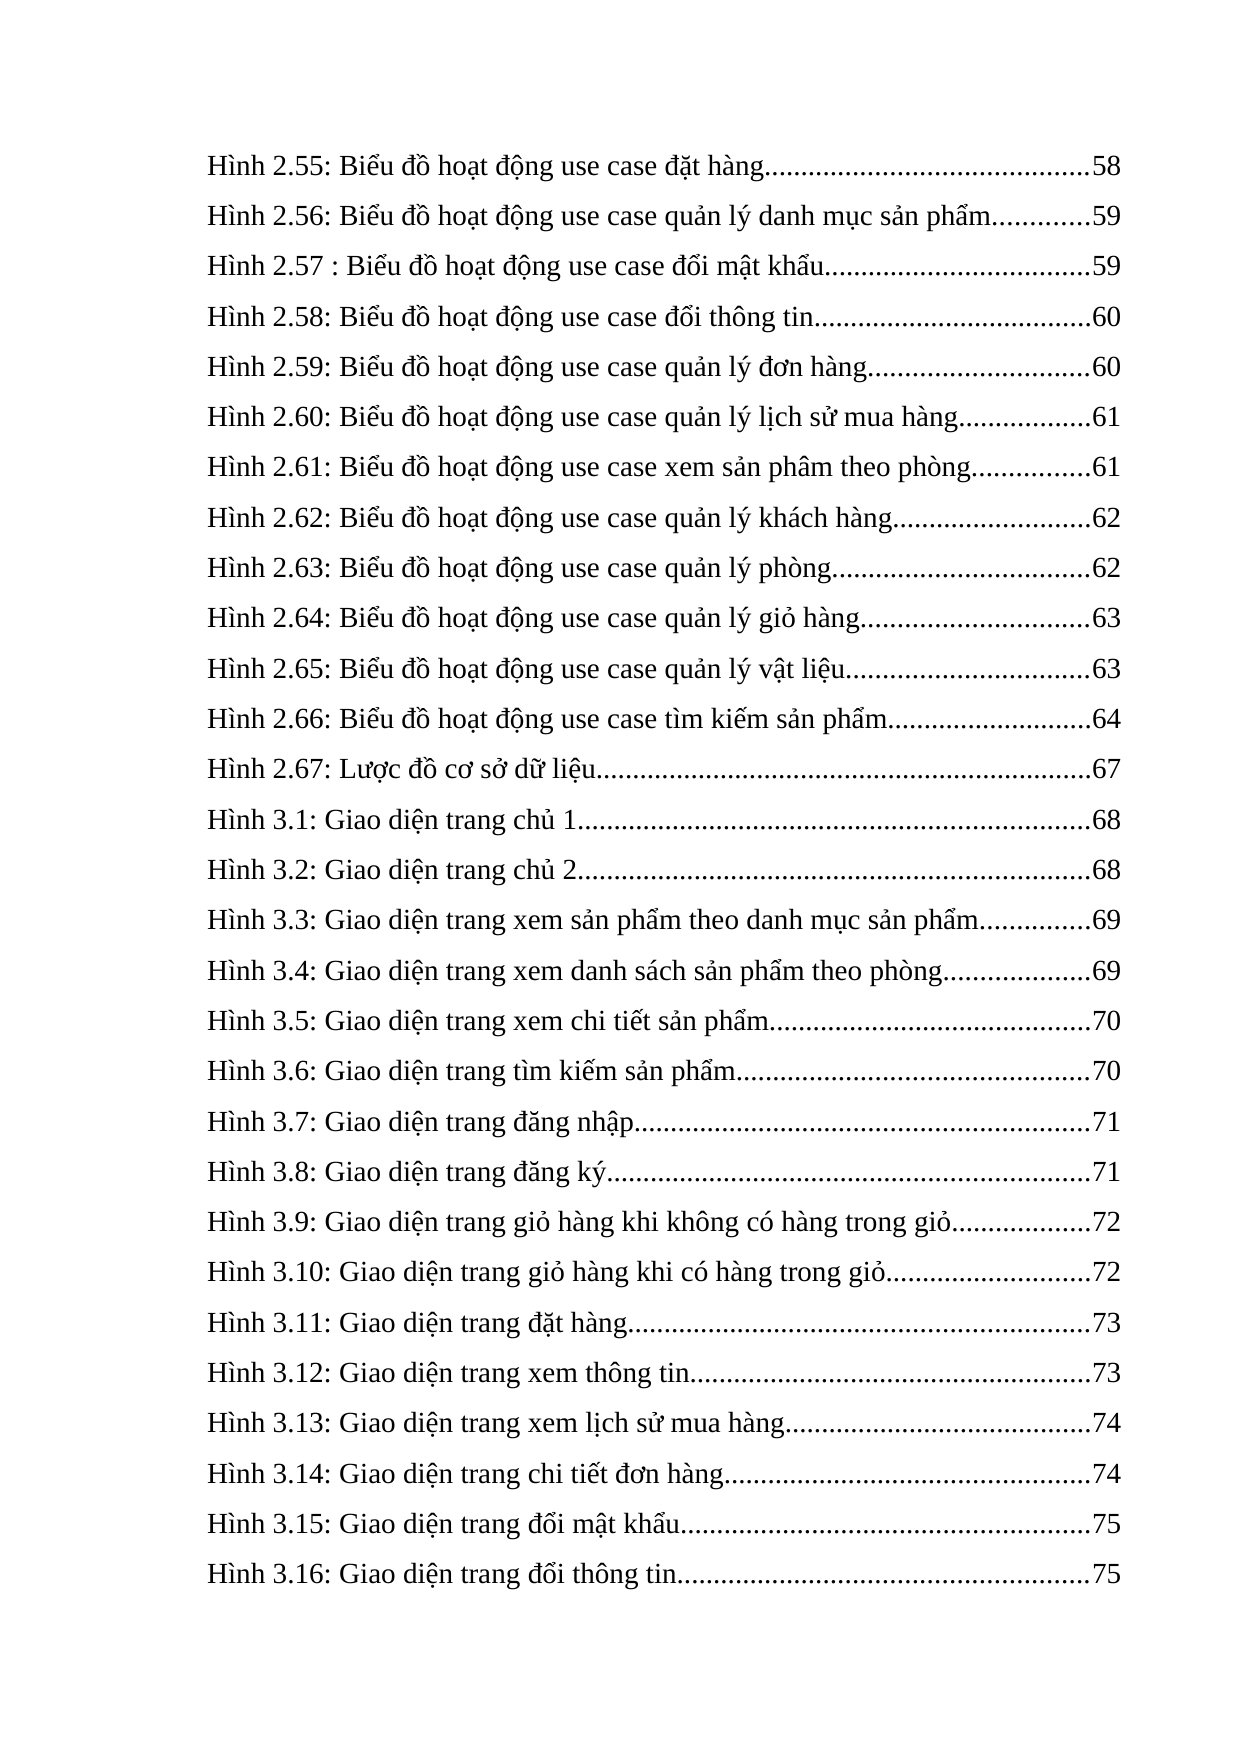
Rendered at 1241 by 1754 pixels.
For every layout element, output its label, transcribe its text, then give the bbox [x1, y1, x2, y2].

text Hình 3.2: Giao diện trang chủ 2 68 [207, 852, 1122, 886]
text Hình 3.3: Giao diện trang xem sản phẩm theo danh mục sản phẩm 69 [207, 902, 1122, 936]
text Hình 3.1: Giao diện trang chủ 1 68 [207, 802, 1122, 835]
text Hình 3.15: Giao diện trang đổi mật khẩu 75 [207, 1506, 1122, 1540]
text Hình 3.7: Giao diện trang đăng nhập 71 [207, 1104, 1122, 1137]
text Hình 3.4: Giao diện trang xem danh sách sản phẩm theo phòng 69 [207, 953, 1122, 986]
text Hình 2.56: Biểu đồ hoạt động use case quản lý danh mục sản phẩm 59 [207, 198, 1122, 232]
text Hình 3.14: Giao diện trang chi tiết đơn hàng 74 [207, 1456, 1122, 1489]
text Hình 2.58: Biểu đồ hoạt động use case đổi thông tin 60 [207, 299, 1122, 332]
text Hình 2.64: Biểu đồ hoạt động use case quản lý giỏ hàng 63 [207, 601, 1122, 634]
text Hình 3.11: Giao diện trang đặt hàng 73 [207, 1305, 1122, 1338]
text Hình 2.65: Biểu đồ hoạt động use case quản lý vật liệu 63 [207, 651, 1122, 684]
text Hình 3.6: Giao diện trang tìm kiếm sản phẩm 70 [207, 1053, 1122, 1087]
text Hình 3.5: Giao diện trang xem chi tiết sản phẩm 70 [207, 1003, 1122, 1037]
text Hình 2.67: Lược đồ cơ sở dữ liệu 67 [207, 751, 1122, 785]
text Hình 2.63: Biểu đồ hoạt động use case quản lý phòng 62 [207, 550, 1122, 584]
text Hình 2.62: Biểu đồ hoạt động use case quản lý khách hàng 62 [207, 500, 1122, 533]
text Hình 2.55: Biểu đồ hoạt động use case đặt hàng 58 [207, 148, 1122, 181]
text Hình 3.16: Giao diện trang đổi thông tin 75 [207, 1556, 1122, 1590]
text Hình 2.61: Biểu đồ hoạt động use case xem sản phâm theo phòng 61 [207, 449, 1122, 483]
text Hình 3.13: Giao diện trang xem lịch sử mua hàng 74 [207, 1406, 1122, 1439]
text Hình 3.8: Giao diện trang đăng ký 71 [207, 1154, 1122, 1187]
text Hình 3.12: Giao diện trang xem thông tin 73 [207, 1355, 1122, 1389]
text Hình 2.60: Biểu đồ hoạt động use case quản lý lịch sử mua hàng 61 [207, 399, 1122, 433]
text Hình 2.66: Biểu đồ hoạt động use case tìm kiếm sản phẩm 64 [207, 701, 1122, 735]
text Hình 3.9: Giao diện trang giỏ hàng khi không có hàng trong giỏ 72 [207, 1204, 1122, 1238]
text Hình 3.10: Giao diện trang giỏ hàng khi có hàng trong giỏ 72 [207, 1254, 1122, 1288]
text Hình 2.57 : Biểu đồ hoạt động use case đổi mật khẩu 59 [207, 248, 1122, 282]
text Hình 2.59: Biểu đồ hoạt động use case quản lý đơn hàng 60 [207, 349, 1122, 382]
